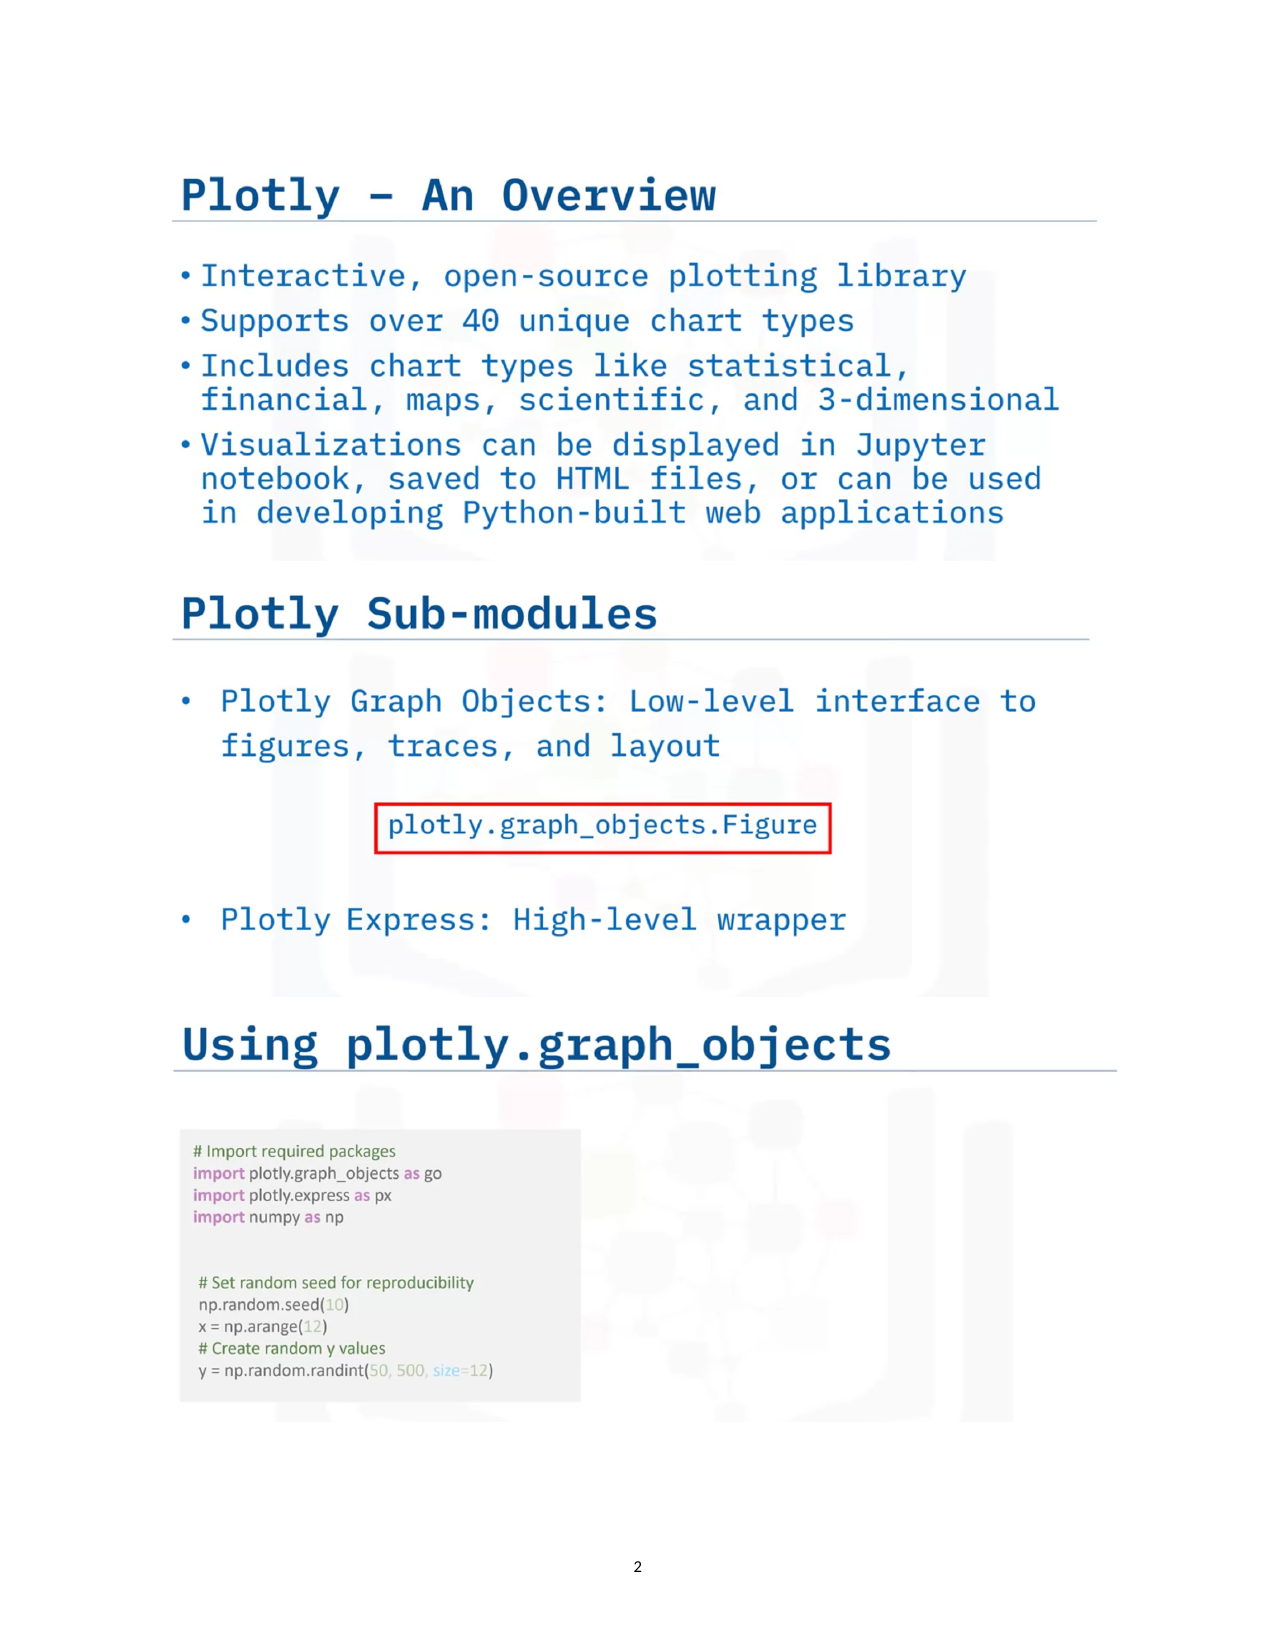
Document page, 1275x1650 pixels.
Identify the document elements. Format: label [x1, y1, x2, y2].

picture [150, 999, 1125, 1422]
picture [150, 579, 1125, 997]
picture [150, 150, 1125, 561]
